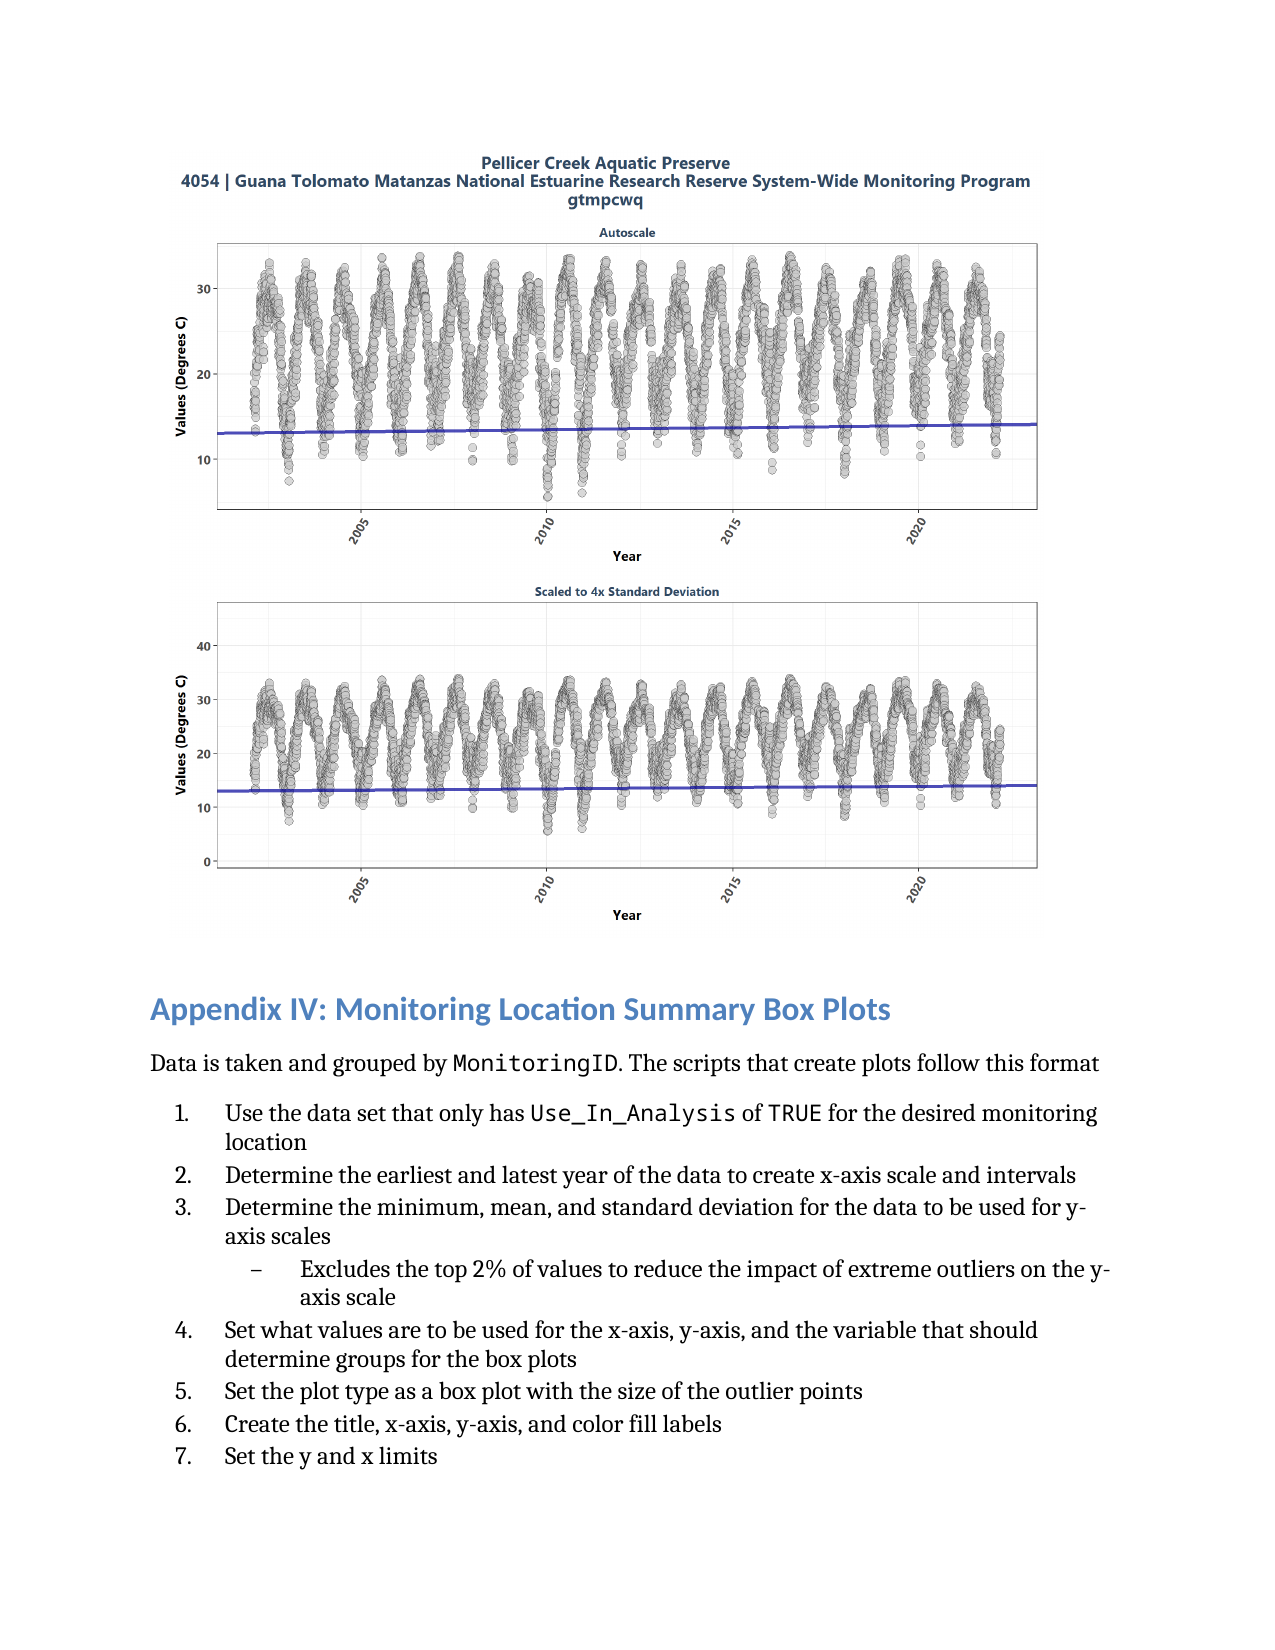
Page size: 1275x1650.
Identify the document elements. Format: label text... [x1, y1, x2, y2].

list Determine the minimum, mean, and standard deviation for the data to be used for y-axis scales [175, 1193, 1125, 1251]
list Set what values are to be used for the x-axis, y-axis, and the variable that should determine groups for the box plots [175, 1316, 1125, 1373]
list Determine the earliest and latest year of the data to create x-axis scale and intervals [175, 1161, 1125, 1189]
list Set the plot type as a box plot with the size of the outlier points [175, 1377, 1125, 1406]
list Set the y and x limits [175, 1442, 1125, 1471]
list Use the data set that only has Use_In_Analysis of TRUE for the desired monitoring location [175, 1097, 1125, 1157]
picture [168, 150, 1044, 938]
list Create the title, x-axis, y-axis, and color fill labels [175, 1409, 1125, 1438]
text Data is taken and grouped by MonitoringID. The scripts that create plots follow this format [150, 1047, 1125, 1078]
subtitle Appendix IV: Monitoring Location Summary Box Plots [150, 987, 1125, 1028]
list Excludes the top 2% of values to reduce the impact of extreme outliers on the y-axis scale [250, 1254, 1125, 1312]
